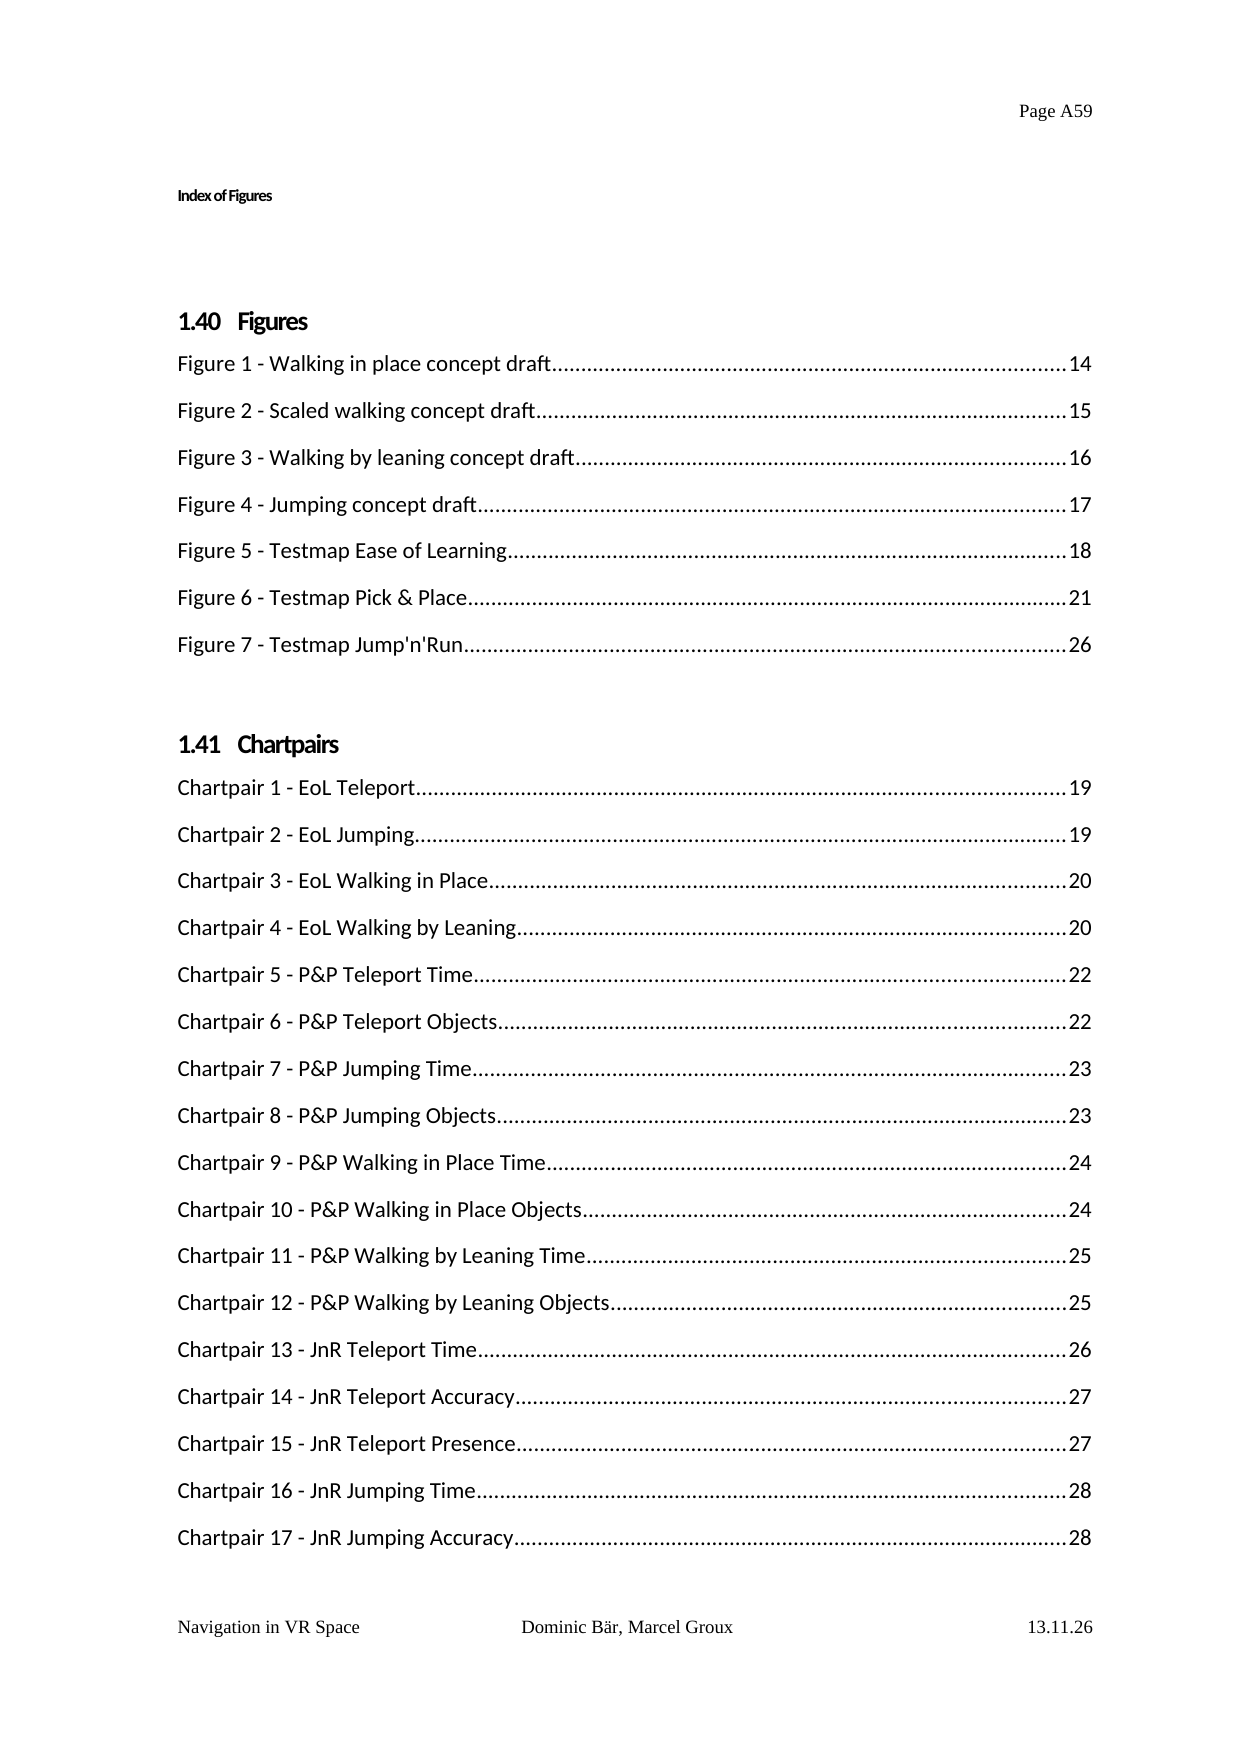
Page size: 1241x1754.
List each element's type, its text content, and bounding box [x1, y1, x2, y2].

text Figure 3 - Walking by leaning concept draft 16 [177, 443, 1092, 471]
text Chartpair 17 - JnR Jumping Accuracy 28 [177, 1523, 1092, 1551]
text Figure 6 - Testmap Pick & Place 21 [177, 583, 1092, 612]
text Figure 2 - Scaled walking concept draft 15 [177, 396, 1092, 424]
text Chartpair 1 - EoL Teleport 19 [177, 773, 1092, 801]
text Chartpair 3 - EoL Walking in Place 20 [177, 867, 1092, 894]
text Chartpair 12 - P&P Walking by Leaning Objects 25 [177, 1288, 1092, 1316]
text Chartpair 13 - JnR Teleport Time 26 [177, 1335, 1092, 1363]
text Chartpair 10 - P&P Walking in Place Objects 24 [177, 1195, 1092, 1223]
text Figure 1 - Walking in place concept draft 14 [177, 349, 1092, 377]
text Chartpair 8 - P&P Jumping Objects 23 [177, 1101, 1092, 1129]
text Chartpair 11 - P&P Walking by Leaning Time 25 [177, 1242, 1092, 1269]
text Chartpair 6 - P&P Teleport Objects 22 [177, 1007, 1092, 1035]
text Chartpair 16 - JnR Jumping Time 28 [177, 1476, 1092, 1504]
text Figure 5 - Testmap Ease of Learning 18 [177, 537, 1092, 565]
subtitle Figures [177, 304, 1092, 337]
text Chartpair 4 - EoL Walking by Leaning 20 [177, 913, 1092, 941]
subtitle Index of Figures [171, 179, 1092, 227]
text Chartpair 2 - EoL Jumping 19 [177, 820, 1092, 848]
text Figure 7 - Testmap Jump'n'Run 26 [177, 630, 1092, 658]
text Figure 4 - Jumping concept draft 17 [177, 490, 1092, 518]
text Chartpair 5 - P&P Teleport Time 22 [177, 960, 1092, 988]
text Chartpair 15 - JnR Teleport Presence 27 [177, 1429, 1092, 1457]
text Chartpair 9 - P&P Walking in Place Time 24 [177, 1148, 1092, 1176]
text Chartpair 14 - JnR Teleport Accuracy 27 [177, 1382, 1092, 1410]
text Chartpair 7 - P&P Jumping Time 23 [177, 1054, 1092, 1082]
subtitle Chartpairs [177, 727, 1092, 760]
